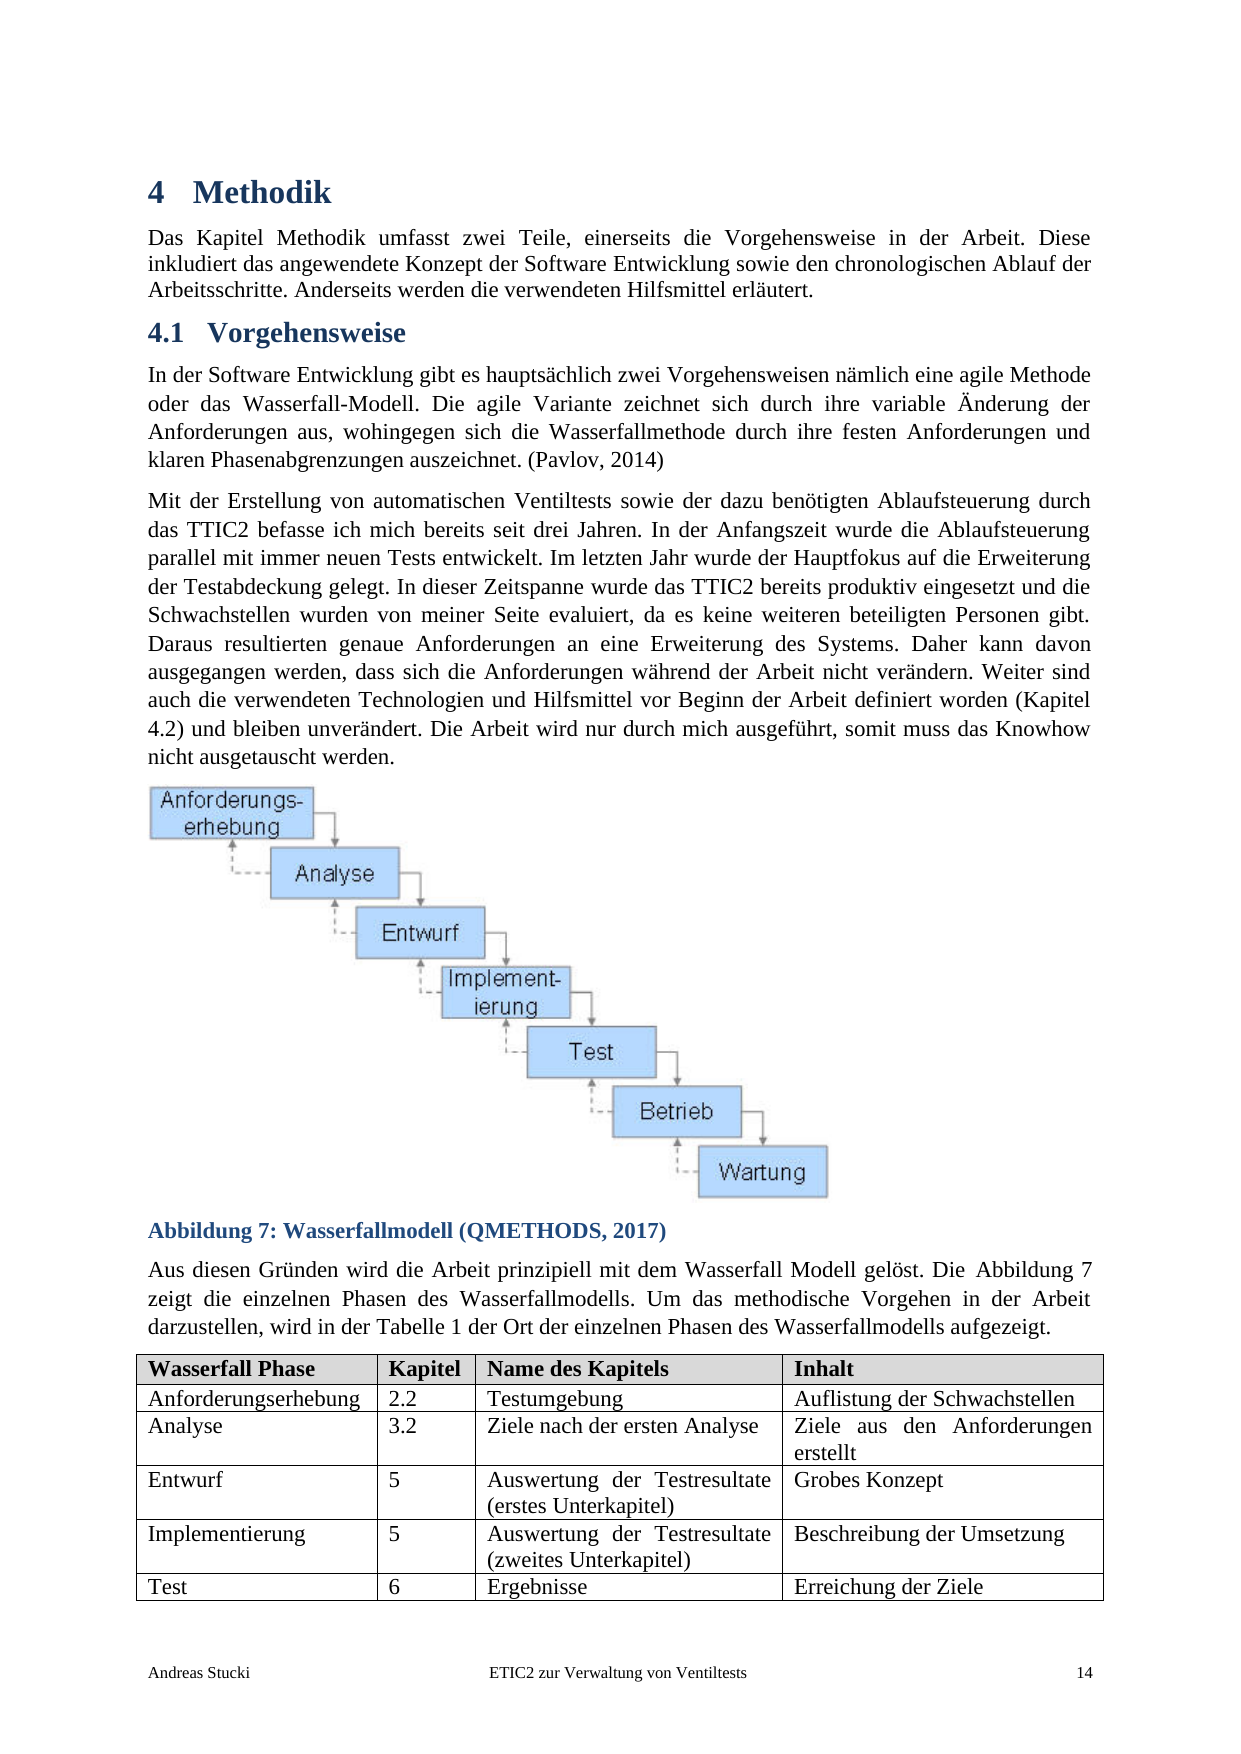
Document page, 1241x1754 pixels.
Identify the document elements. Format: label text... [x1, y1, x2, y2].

table_cell Ergebnisse [476, 1574, 782, 1600]
table_cell Beschreibung der Umsetzung [783, 1520, 1103, 1572]
table_cell Ziele nach der ersten Analyse [476, 1412, 782, 1465]
table_header Kapitel [378, 1355, 475, 1384]
table_cell Testumgebung [476, 1385, 782, 1411]
table_header Inhalt [783, 1355, 1103, 1384]
table_cell 2.2 [378, 1385, 475, 1411]
text Aus diesen Gründen wird die Arbeit prinzipiell mit dem Wasserfall Modell gelöst. Die Abbildung 7 zeigt die einzelnen Phasen des Wasserfallmodells. Um das methodische Vorgehen in der Arbeit darzustellen, wird in der Tabelle 1 der Ort der einzelnen Phasen des Wasserfallmodells aufgezeigt. [148, 1256, 1092, 1340]
table_header Name des Kapitels [476, 1355, 782, 1384]
subtitle Vorgehensweise [148, 315, 1092, 349]
table_cell 5 [378, 1466, 475, 1519]
table_header Wasserfall Phase [137, 1355, 377, 1384]
table_cell Erreichung der Ziele [783, 1574, 1103, 1600]
table_cell 3.2 [378, 1412, 475, 1465]
table_cell Auswertung der Testresultate (erstes Unterkapitel) [476, 1466, 782, 1519]
subtitle Methodik [148, 173, 1092, 211]
table_cell 6 [378, 1574, 475, 1600]
table_cell Ziele aus den Anforderungen erstellt [783, 1412, 1103, 1465]
table_cell Grobes Konzept [783, 1466, 1103, 1519]
text In der Software Entwicklung gibt es hauptsächlich zwei Vorgehensweisen nämlich eine agile Methode oder das Wasserfall-Modell. Die agile Variante zeichnet sich durch ihre variable Änderung der Anforderungen aus, wohingegen sich die Wasserfallmethode durch ihre festen Anforderungen und klaren Phasenabgrenzungen auszeichnet. (Pavlov, 2014) [148, 361, 1092, 473]
table_cell Analyse [137, 1412, 377, 1465]
table_cell Anforderungserhebung [137, 1385, 377, 1411]
table_cell 5 [378, 1520, 475, 1572]
table_cell Implementierung [137, 1520, 377, 1572]
table_cell Auswertung der Testresultate (zweites Unterkapitel) [476, 1520, 782, 1572]
table_cell Entwurf [137, 1466, 377, 1519]
picture [147, 784, 833, 1203]
text Mit der Erstellung von automatischen Ventiltests sowie der dazu benötigten Ablaufsteuerung durch das TTIC2 befasse ich mich bereits seit drei Jahren. In der Anfangszeit wurde die Ablaufsteuerung parallel mit immer neuen Tests entwickelt. Im letzten Jahr wurde der Hauptfokus auf die Erweiterung der Testabdeckung gelegt. In dieser Zeitspanne wurde das TTIC2 bereits produktiv eingesetzt und die Schwachstellen wurden von meiner Seite evaluiert, da es keine weiteren beteiligten Personen gibt. Daraus resultierten genaue Anforderungen an eine Erweiterung des Systems. Daher kann davon ausgegangen werden, dass sich die Anforderungen während der Arbeit nicht verändern. Weiter sind auch die verwendeten Technologien und Hilfsmittel vor Beginn der Arbeit definiert worden (Kapitel 4.2) und bleiben unverändert. Die Arbeit wird nur durch mich ausgeführt, somit muss das Knowhow nicht ausgetauscht werden. [148, 487, 1092, 770]
table_cell Test [137, 1574, 377, 1600]
text Das Kapitel Methodik umfasst zwei Teile, einerseits die Vorgehensweise in der Arbeit. Diese inkludiert das angewendete Konzept der Software Entwicklung sowie den chronologischen Ablauf der Arbeitsschritte. Anderseits werden die verwendeten Hilfsmittel erläutert. [148, 223, 1092, 303]
table_cell Auflistung der Schwachstellen [783, 1385, 1103, 1411]
